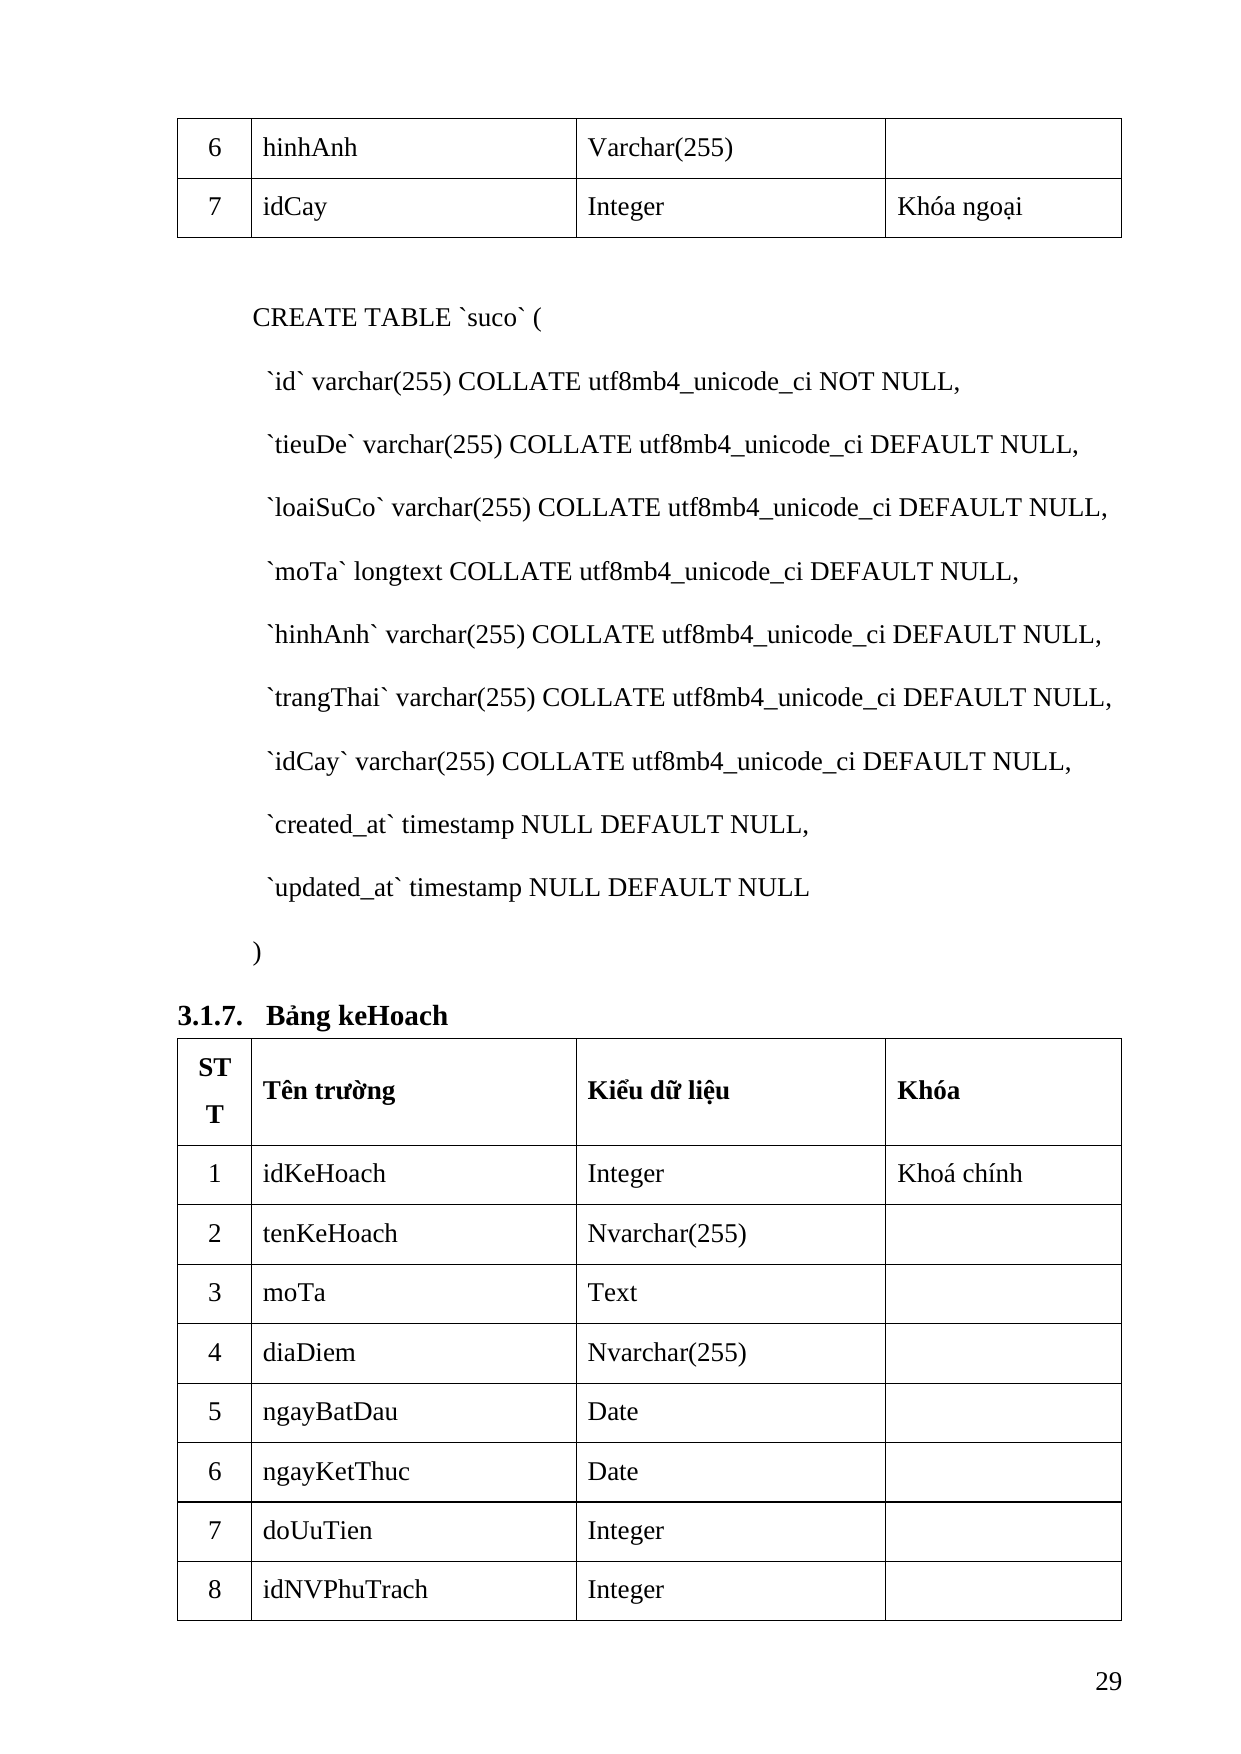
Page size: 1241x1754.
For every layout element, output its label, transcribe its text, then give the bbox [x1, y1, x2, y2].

table_cell diaDiem [252, 1324, 576, 1382]
table_header Khóa [886, 1039, 1121, 1144]
text CREATE TABLE `suco` ( [177, 301, 1122, 333]
text Bảng keHoach [177, 998, 1122, 1032]
table_cell [886, 1562, 1121, 1620]
table_cell idKeHoach [252, 1146, 576, 1204]
table_cell Integer [577, 1562, 885, 1620]
table_cell Date [577, 1443, 885, 1501]
table_cell Varchar(255) [577, 119, 885, 178]
table_cell 7 [178, 179, 251, 237]
text `tieuDe` varchar(255) COLLATE utf8mb4_unicode_ci DEFAULT NULL, [177, 428, 1122, 459]
table_cell Date [577, 1384, 885, 1442]
table_cell [886, 1443, 1121, 1501]
table_header Tên trường [252, 1039, 576, 1144]
table_cell moTa [252, 1265, 576, 1323]
table_cell [886, 1265, 1121, 1323]
table_cell idNVPhuTrach [252, 1562, 576, 1620]
table_cell [886, 1205, 1121, 1263]
table_cell Nvarchar(255) [577, 1205, 885, 1263]
text `loaiSuCo` varchar(255) COLLATE utf8mb4_unicode_ci DEFAULT NULL, [177, 491, 1122, 523]
table_header Kiểu dữ liệu [577, 1039, 885, 1144]
table_cell idCay [252, 179, 576, 237]
table_cell Nvarchar(255) [577, 1324, 885, 1382]
text `created_at` timestamp NULL DEFAULT NULL, [177, 808, 1122, 839]
table_cell Text [577, 1265, 885, 1323]
table_cell Integer [577, 1503, 885, 1561]
text `updated_at` timestamp NULL DEFAULT NULL [177, 871, 1122, 903]
text ) [177, 935, 1122, 966]
table_header STT [178, 1039, 251, 1144]
table_cell Integer [577, 1146, 885, 1204]
text `moTa` longtext COLLATE utf8mb4_unicode_ci DEFAULT NULL, [177, 555, 1122, 586]
table_cell Khoá chính [886, 1146, 1121, 1204]
table_cell 6 [178, 119, 251, 178]
table_cell 1 [178, 1146, 251, 1204]
table_cell 4 [178, 1324, 251, 1382]
table_cell 7 [178, 1503, 251, 1561]
table_cell ngayKetThuc [252, 1443, 576, 1501]
table_cell hinhAnh [252, 119, 576, 178]
table_cell Integer [577, 179, 885, 237]
table_cell tenKeHoach [252, 1205, 576, 1263]
table_cell 8 [178, 1562, 251, 1620]
table_cell [886, 1324, 1121, 1382]
table_cell [886, 119, 1121, 178]
table_cell [886, 1384, 1121, 1442]
table_cell 3 [178, 1265, 251, 1323]
text `hinhAnh` varchar(255) COLLATE utf8mb4_unicode_ci DEFAULT NULL, [177, 618, 1122, 649]
table_cell doUuTien [252, 1503, 576, 1561]
text `idCay` varchar(255) COLLATE utf8mb4_unicode_ci DEFAULT NULL, [177, 745, 1122, 776]
text `id` varchar(255) COLLATE utf8mb4_unicode_ci NOT NULL, [177, 365, 1122, 396]
table_cell 2 [178, 1205, 251, 1263]
table_cell [886, 1503, 1121, 1561]
table_cell Khóa ngoại [886, 179, 1121, 237]
text `trangThai` varchar(255) COLLATE utf8mb4_unicode_ci DEFAULT NULL, [177, 681, 1122, 713]
table_cell 5 [178, 1384, 251, 1442]
table_cell 6 [178, 1443, 251, 1501]
table_cell ngayBatDau [252, 1384, 576, 1442]
